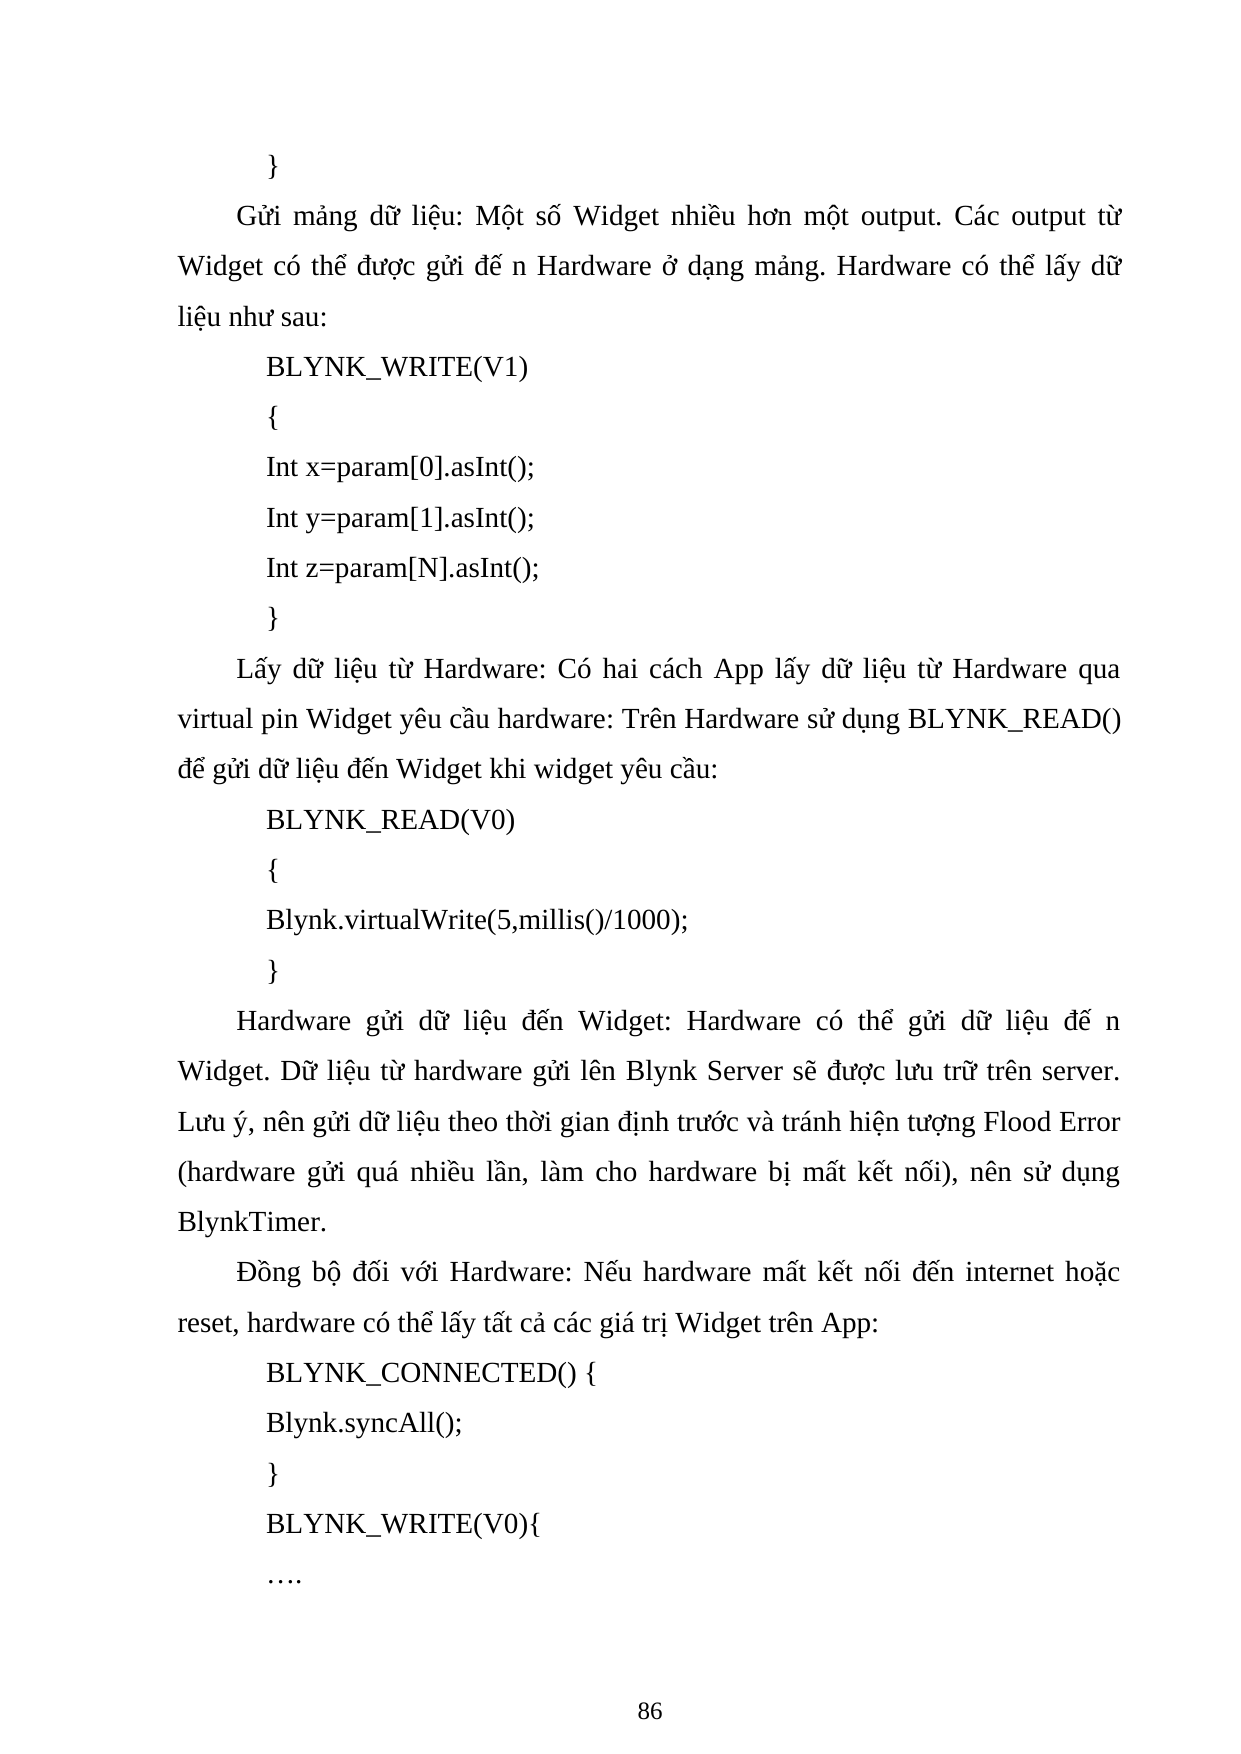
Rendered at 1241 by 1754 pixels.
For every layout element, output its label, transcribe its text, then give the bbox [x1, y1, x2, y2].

text BLYNK_READ(V0) [177, 802, 1122, 835]
text …. [177, 1556, 1122, 1590]
text Blynk.virtualWrite(5,millis()/1000); [177, 902, 1122, 936]
text } [177, 148, 1122, 181]
text } [177, 953, 1122, 986]
text BLYNK_WRITE(V0){ [177, 1506, 1122, 1540]
text Int y=param[1].asInt(); [177, 500, 1122, 533]
text { [177, 852, 1122, 886]
text } [177, 601, 1122, 634]
text Int z=param[N].asInt(); [177, 550, 1122, 584]
text Int x=param[0].asInt(); [177, 449, 1122, 483]
text BLYNK_CONNECTED() { [177, 1355, 1122, 1389]
text BLYNK_WRITE(V1) [177, 349, 1122, 382]
text Gửi mảng dữ liệu: Một số Widget nhiều hơn một output. Các output từ Widget có thể được gửi đế n Hardware ở dạng mảng. Hardware có thể lấy dữ liệu như sau: [177, 198, 1122, 332]
text { [177, 399, 1122, 433]
text Lấy dữ liệu từ Hardware: Có hai cách App lấy dữ liệu từ Hardware qua virtual pin Widget yêu cầu hardware: Trên Hardware sử dụng BLYNK_READ() để gửi dữ liệu đến Widget khi widget yêu cầu: [177, 651, 1122, 785]
text } [177, 1456, 1122, 1489]
text Hardware gửi dữ liệu đến Widget: Hardware có thể gửi dữ liệu đế n Widget. Dữ liệu từ hardware gửi lên Blynk Server sẽ được lưu trữ trên server. Lưu ý, nên gửi dữ liệu theo thời gian định trước và tránh hiện tượng Flood Error (hardware gửi quá nhiều lần, làm cho hardware bị mất kết nối), nên sử dụng BlynkTimer. [177, 1003, 1122, 1238]
text Đồng bộ đối với Hardware: Nếu hardware mất kết nối đến internet hoặc reset, hardware có thể lấy tất cả các giá trị Widget trên App: [177, 1254, 1122, 1338]
text Blynk.syncAll(); [177, 1406, 1122, 1439]
